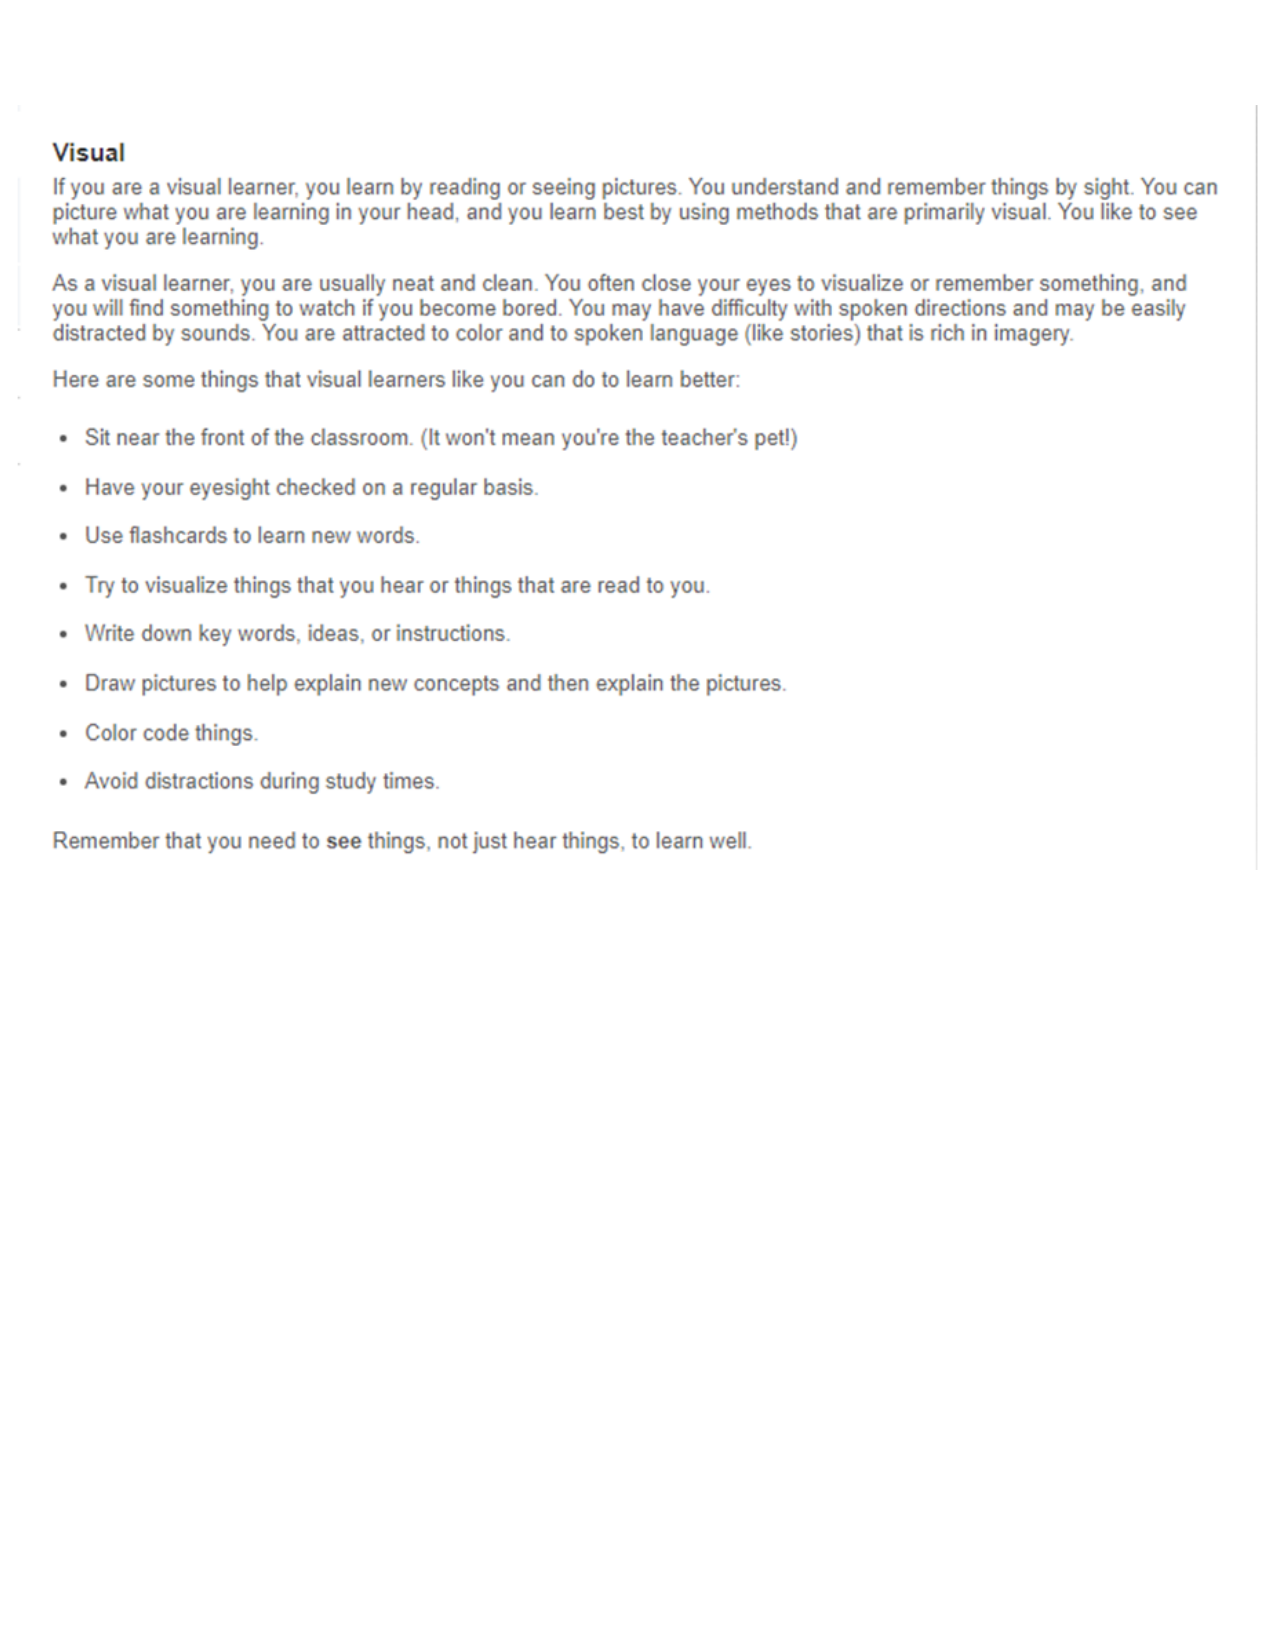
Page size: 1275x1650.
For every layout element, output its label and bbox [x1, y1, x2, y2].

picture [17, 105, 1258, 870]
